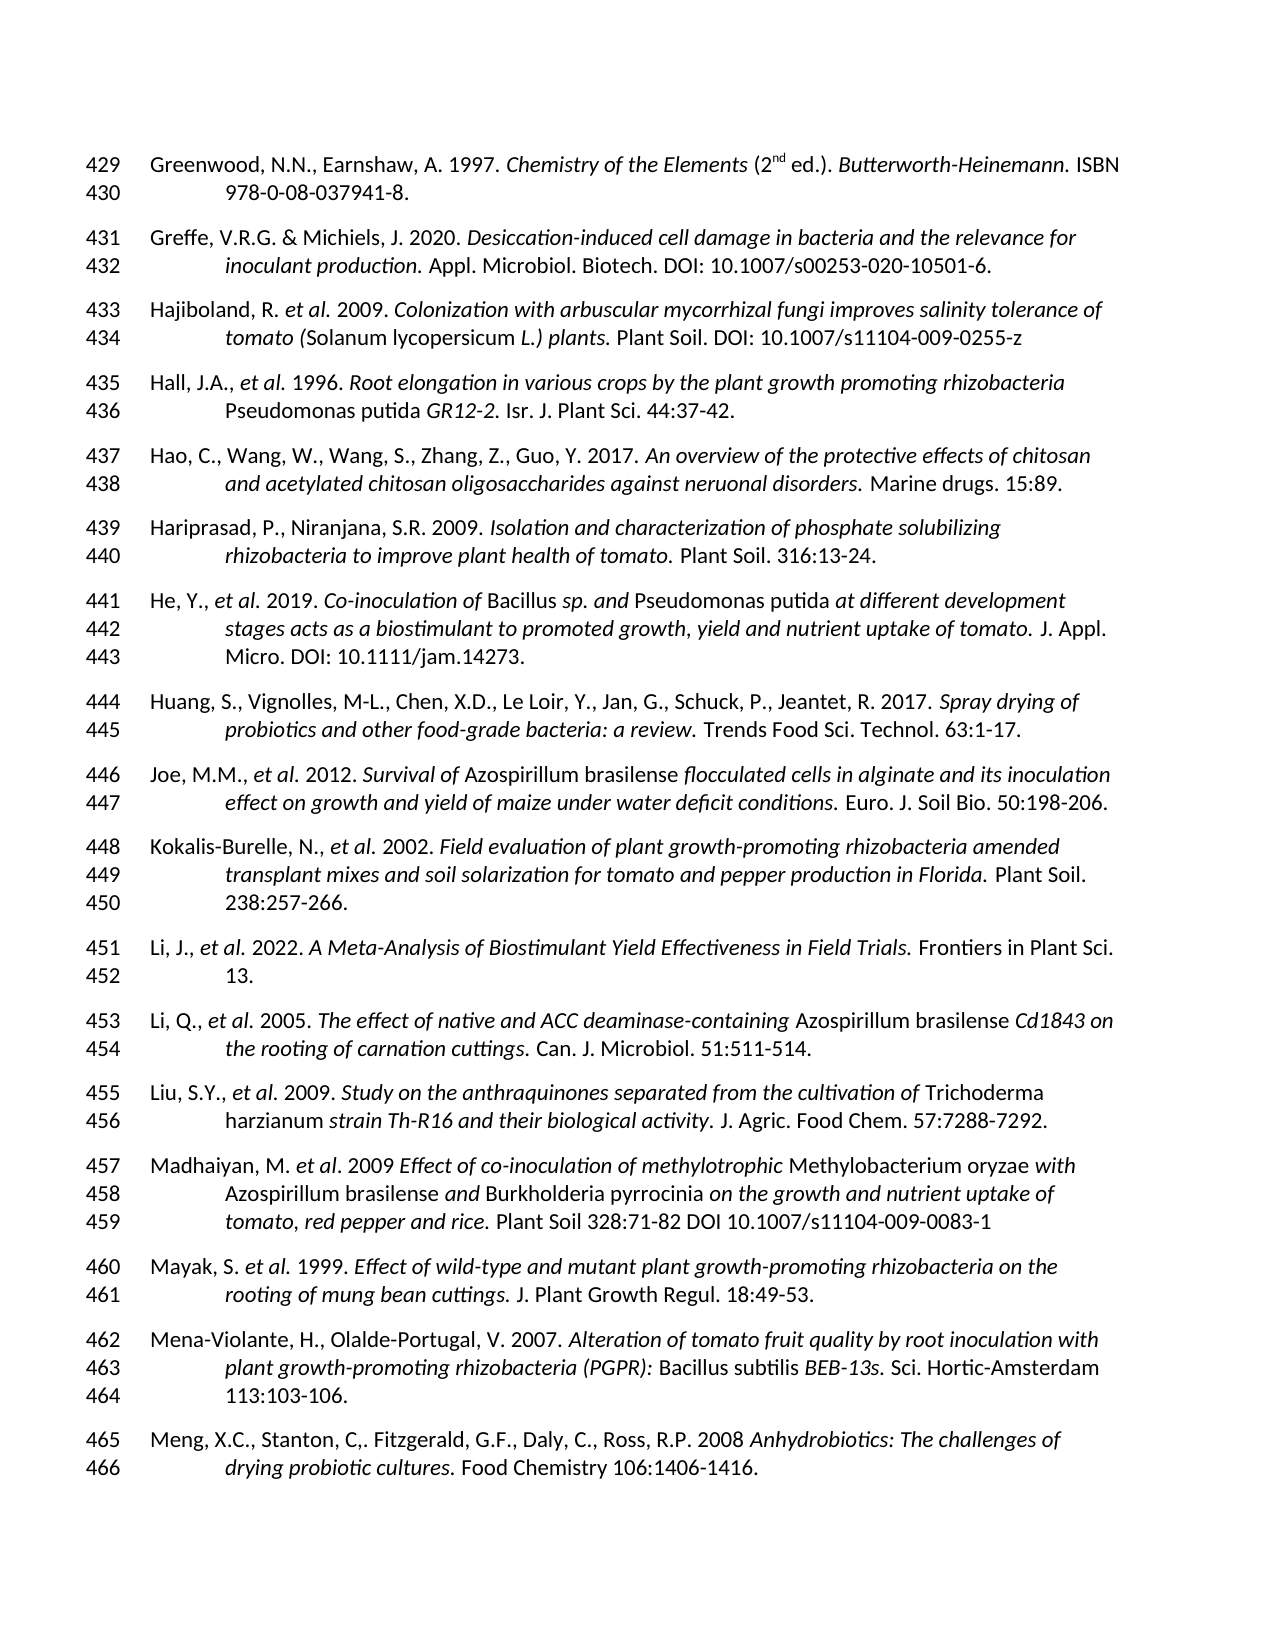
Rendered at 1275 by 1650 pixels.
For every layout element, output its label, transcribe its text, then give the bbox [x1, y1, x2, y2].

text Greenwood, N.N., Earnshaw, A. 1997. Chemistry of the Elements (2nd ed.). Butterworth-Heinemann. ISBN 978-0-08-037941-8. [150, 150, 1125, 206]
text Mayak, S. et al. 1999. Effect of wild-type and mutant plant growth-promoting rhizobacteria on the rooting of mung bean cuttings. J. Plant Growth Regul. 18:49-53. [150, 1252, 1125, 1308]
text Li, Q., et al. 2005. The effect of native and ACC deaminase-containing Azospirillum brasilense Cd1843 on the rooting of carnation cuttings. Can. J. Microbiol. 51:511-514. [150, 1006, 1125, 1062]
text He, Y., et al. 2019. Co-inoculation of Bacillus sp. and Pseudomonas putida at different development stages acts as a biostimulant to promoted growth, yield and nutrient uptake of tomato. J. Appl. Micro. DOI: 10.1111/jam.14273. [150, 586, 1125, 670]
text Huang, S., Vignolles, M-L., Chen, X.D., Le Loir, Y., Jan, G., Schuck, P., Jeantet, R. 2017. Spray drying of probiotics and other food-grade bacteria: a review. Trends Food Sci. Technol. 63:1-17. [150, 687, 1125, 743]
text Meng, X.C., Stanton, C,. Fitzgerald, G.F., Daly, C., Ross, R.P. 2008 Anhydrobiotics: The challenges of drying probiotic cultures. Food Chemistry 106:1406-1416. [150, 1425, 1125, 1481]
text Greffe, V.R.G. & Michiels, J. 2020. Desiccation-induced cell damage in bacteria and the relevance for inoculant production. Appl. Microbiol. Biotech. DOI: 10.1007/s00253-020-10501-6. [150, 223, 1125, 279]
text Hall, J.A., et al. 1996. Root elongation in various crops by the plant growth promoting rhizobacteria Pseudomonas putida GR12-2. Isr. J. Plant Sci. 44:37-42. [150, 368, 1125, 424]
text Li, J., et al. 2022. A Meta-Analysis of Biostimulant Yield Effectiveness in Field Trials. Frontiers in Plant Sci. 13. [150, 933, 1125, 989]
text Kokalis-Burelle, N., et al. 2002. Field evaluation of plant growth-promoting rhizobacteria amended transplant mixes and soil solarization for tomato and pepper production in Florida. Plant Soil. 238:257-266. [150, 832, 1125, 916]
text Hao, C., Wang, W., Wang, S., Zhang, Z., Guo, Y. 2017. An overview of the protective effects of chitosan and acetylated chitosan oligosaccharides against neruonal disorders. Marine drugs. 15:89. [150, 441, 1125, 497]
text Hariprasad, P., Niranjana, S.R. 2009. Isolation and characterization of phosphate solubilizing rhizobacteria to improve plant health of tomato. Plant Soil. 316:13-24. [150, 513, 1125, 569]
text Mena-Violante, H., Olalde-Portugal, V. 2007. Alteration of tomato fruit quality by root inoculation with plant growth-promoting rhizobacteria (PGPR): Bacillus subtilis BEB-13s. Sci. Hortic-Amsterdam 113:103-106. [150, 1325, 1125, 1409]
text Joe, M.M., et al. 2012. Survival of Azospirillum brasilense flocculated cells in alginate and its inoculation effect on growth and yield of maize under water deficit conditions. Euro. J. Soil Bio. 50:198-206. [150, 760, 1125, 816]
text Liu, S.Y., et al. 2009. Study on the anthraquinones separated from the cultivation of Trichoderma harzianum strain Th-R16 and their biological activity. J. Agric. Food Chem. 57:7288-7292. [150, 1078, 1125, 1134]
text Madhaiyan, M. et al. 2009 Effect of co-inoculation of methylotrophic Methylobacterium oryzae with Azospirillum brasilense and Burkholderia pyrrocinia on the growth and nutrient uptake of tomato, red pepper and rice. Plant Soil 328:71-82 DOI 10.1007/s11104-009-0083-1 [150, 1151, 1125, 1235]
text Hajiboland, R. et al. 2009. Colonization with arbuscular mycorrhizal fungi improves salinity tolerance of tomato (Solanum lycopersicum L.) plants. Plant Soil. DOI: 10.1007/s11104-009-0255-z [150, 295, 1125, 351]
